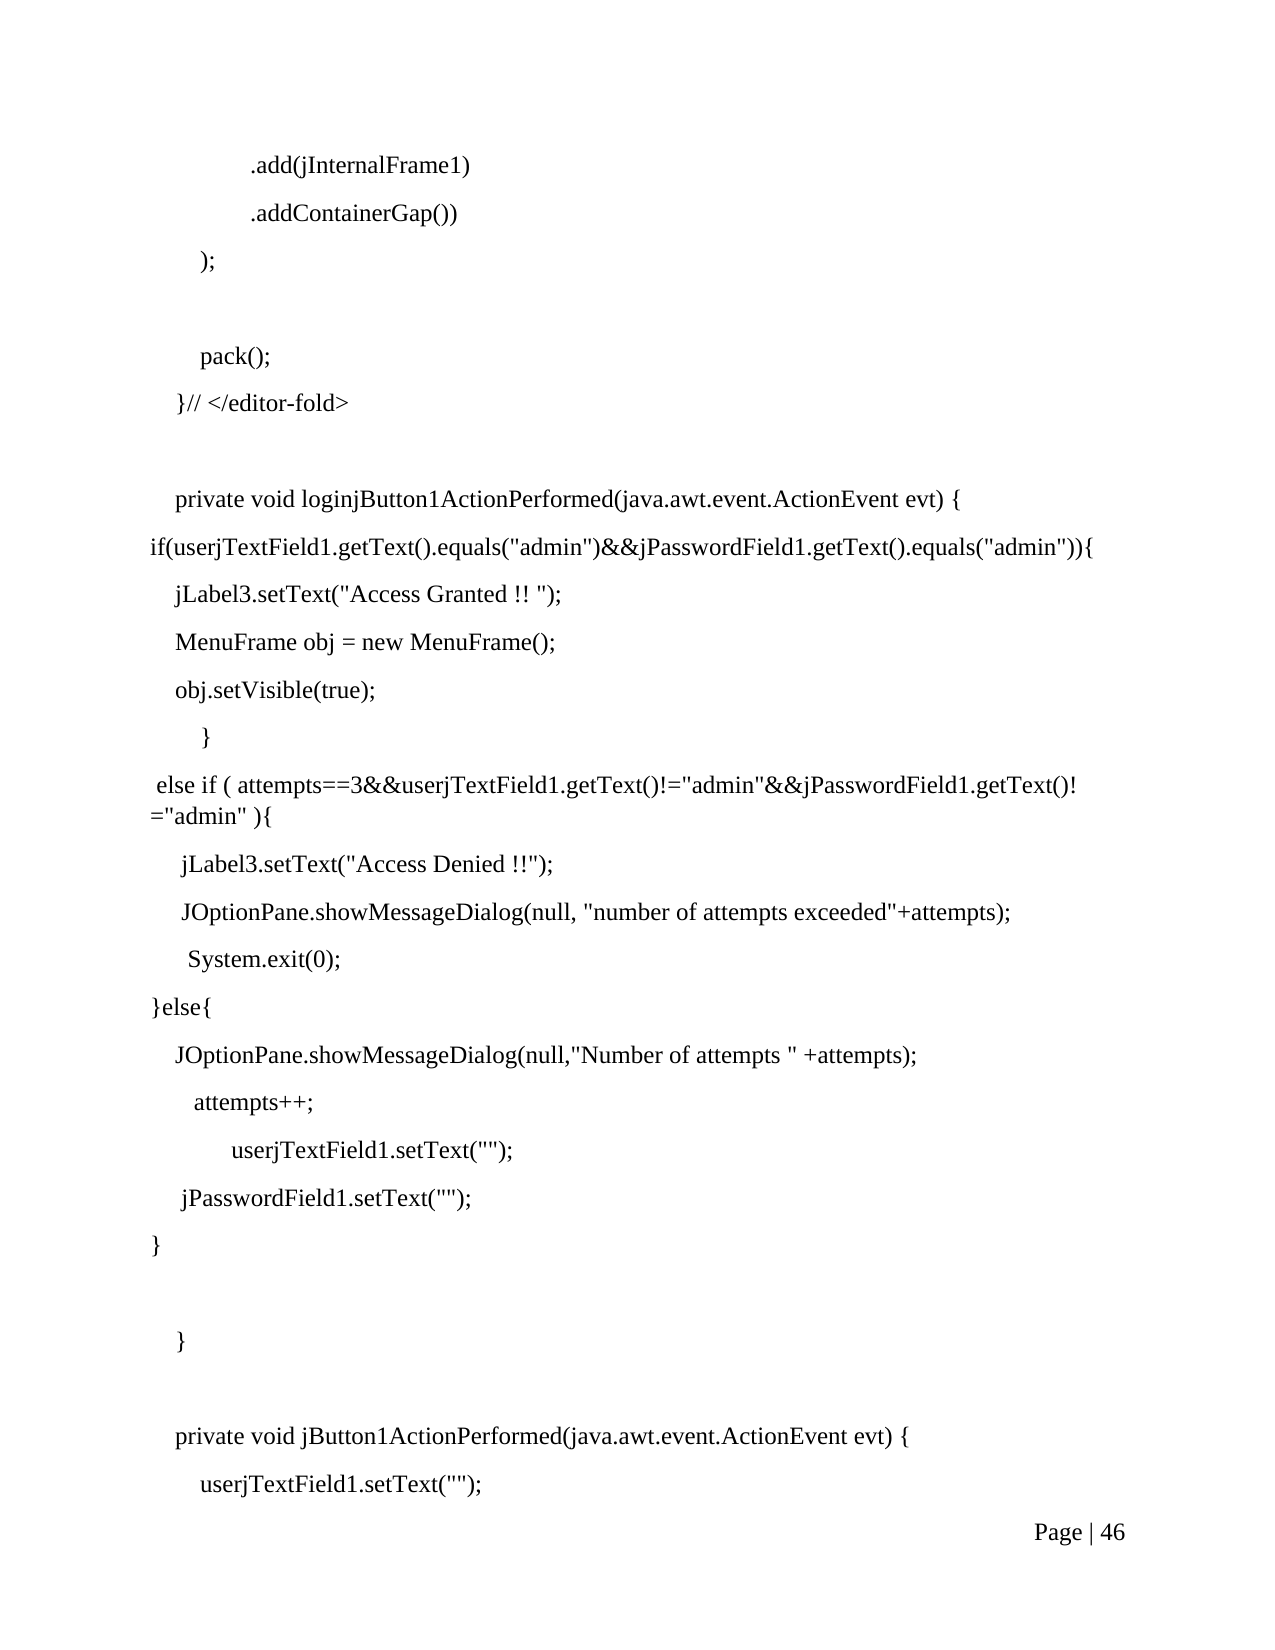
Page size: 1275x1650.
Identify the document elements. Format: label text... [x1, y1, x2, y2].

text JOptionPane.showMessageDialog(null,"Number of attempts " +attempts); [150, 1040, 1125, 1068]
text .add(jInternalFrame1) [150, 150, 1125, 179]
text ); [150, 245, 1125, 274]
text }else{ [150, 992, 1125, 1021]
text System.exit(0); [150, 944, 1125, 973]
text } [150, 1326, 1125, 1355]
text MenuFrame obj = new MenuFrame(); [150, 627, 1125, 656]
text userjTextField1.setText(""); [150, 1135, 1125, 1164]
text else if ( attempts==3&&userjTextField1.getText()!="admin"&&jPasswordField1.getText()!="admin" ){ [150, 770, 1125, 830]
text jLabel3.setText("Access Granted !! "); [150, 579, 1125, 608]
text JOptionPane.showMessageDialog(null, "number of attempts exceeded"+attempts); [150, 897, 1125, 925]
text userjTextField1.setText(""); [150, 1469, 1125, 1498]
text jLabel3.setText("Access Denied !!"); [150, 849, 1125, 878]
text attempts++; [150, 1087, 1125, 1116]
text jPasswordField1.setText(""); [150, 1183, 1125, 1212]
text .addContainerGap()) [150, 198, 1125, 226]
text } [150, 1231, 1125, 1259]
text } [150, 722, 1125, 751]
text private void jButton1ActionPerformed(java.awt.event.ActionEvent evt) { [150, 1421, 1125, 1450]
text }// </editor-fold> [150, 388, 1125, 417]
text if(userjTextField1.getText().equals("admin")&&jPasswordField1.getText().equals("admin")){ [150, 532, 1125, 560]
text private void loginjButton1ActionPerformed(java.awt.event.ActionEvent evt) { [150, 484, 1125, 513]
text pack(); [150, 341, 1125, 369]
text obj.setVisible(true); [150, 675, 1125, 703]
